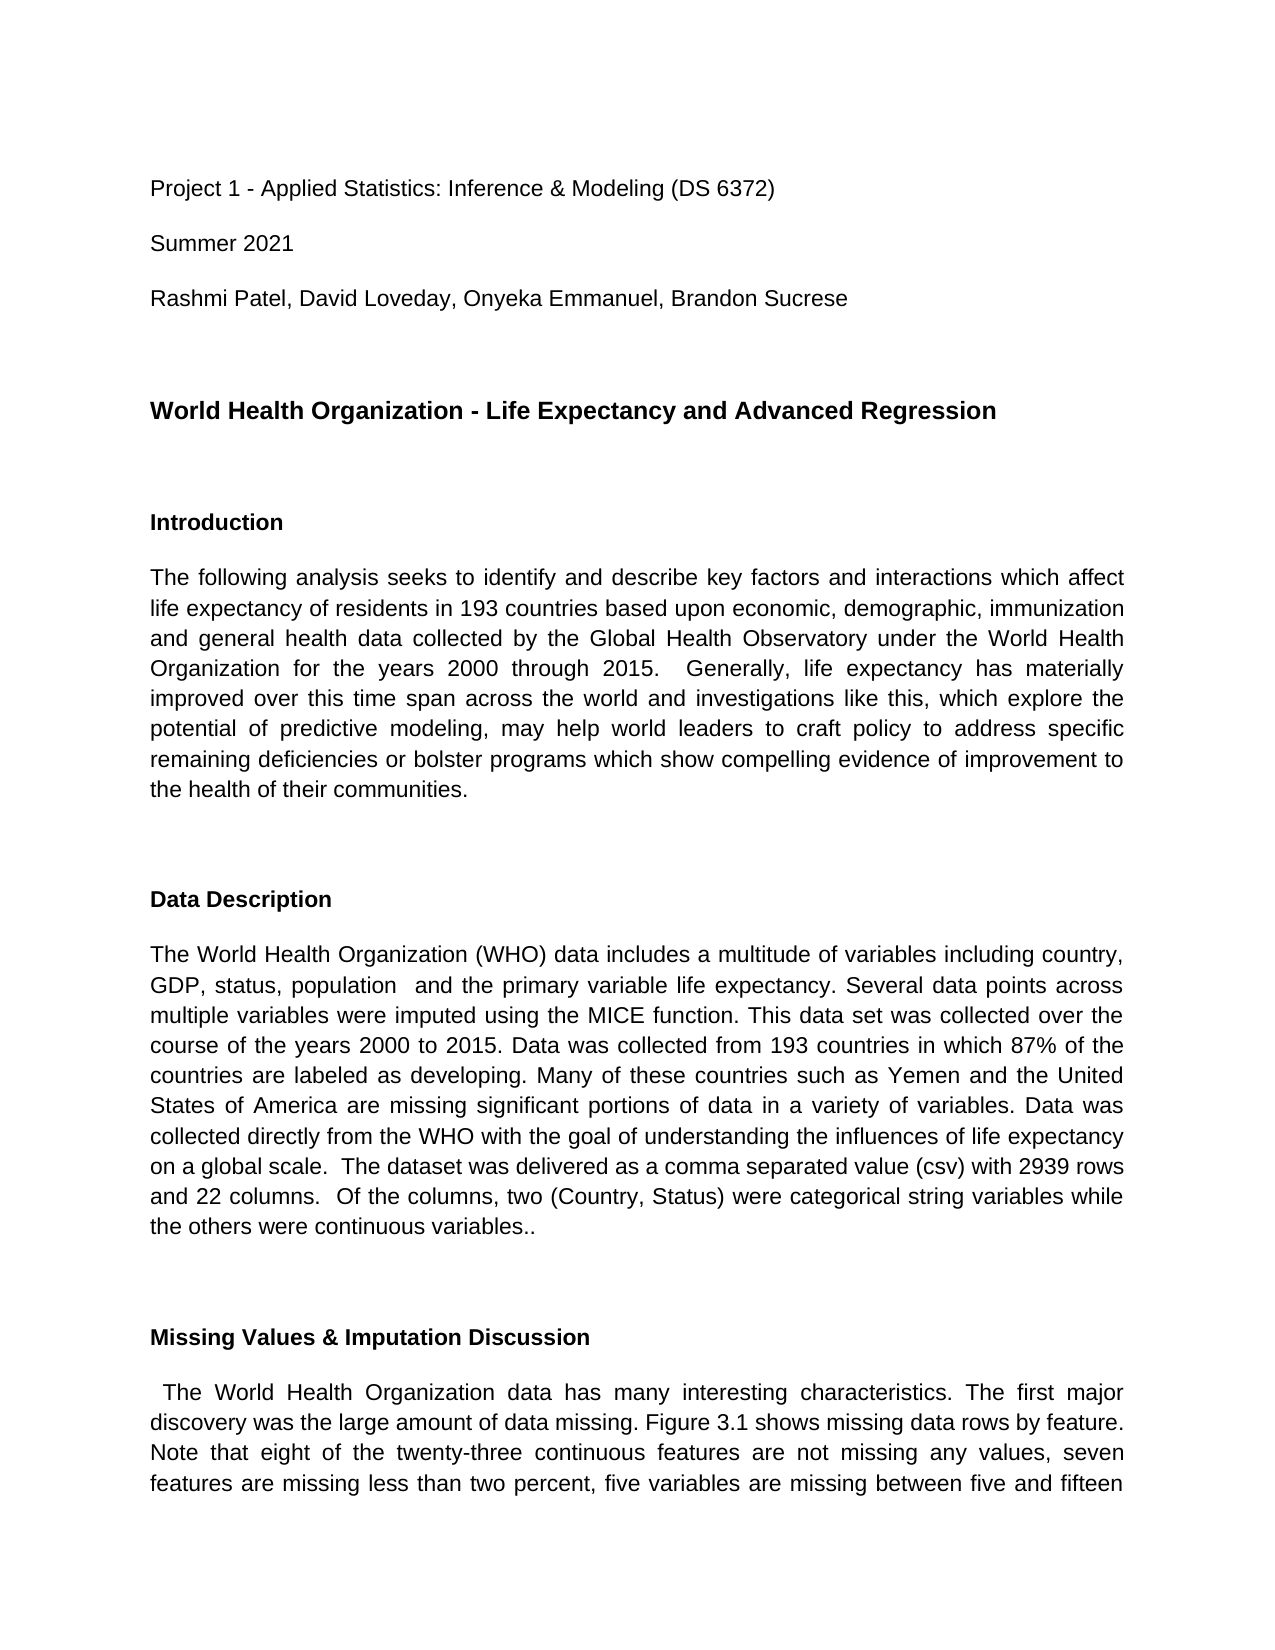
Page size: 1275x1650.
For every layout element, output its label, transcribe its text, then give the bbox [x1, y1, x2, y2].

text Rashmi Patel, David Loveday, Onyeka Emmanuel, Brandon Sucrese [150, 285, 1125, 312]
text Introduction [150, 509, 1125, 535]
text The World Health Organization (WHO) data includes a multitude of variables including country, GDP, status, population and the primary variable life expectancy. Several data points across multiple variables were imputed using the MICE function. This data set was collected over the course of the years 2000 to 2015. Data was collected from 193 countries in which 87% of the countries are labeled as developing. Many of these countries such as Yemen and the United States of America are missing significant portions of data in a variety of variables. Data was collected directly from the WHO with the goal of understanding the influences of life expectancy on a global scale. The dataset was delivered as a comma separated value (csv) with 2939 rows and 22 columns. Of the columns, two (Country, Status) were categorical string variables while the others were continuous variables.. [150, 941, 1125, 1239]
text The following analysis seeks to identify and describe key factors and interactions which affect life expectancy of residents in 193 countries based upon economic, demographic, immunization and general health data collected by the Global Health Observatory under the World Health Organization for the years 2000 through 2015. Generally, life expectancy has materially improved over this time span across the world and investigations like this, which explore the potential of predictive modeling, may help world leaders to craft policy to address specific remaining deficiencies or bolster programs which show compelling evidence of improvement to the health of their communities. [150, 564, 1125, 802]
text Data Description [150, 886, 1125, 912]
text Project 1 - Applied Statistics: Inference & Modeling (DS 6372) [150, 175, 1125, 201]
text World Health Organization - Life Expectancy and Advanced Regression [150, 396, 1125, 424]
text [150, 1379, 1125, 1496]
text Summer 2021 [150, 230, 1125, 257]
text Missing Values & Imputation Discussion [150, 1324, 1125, 1350]
